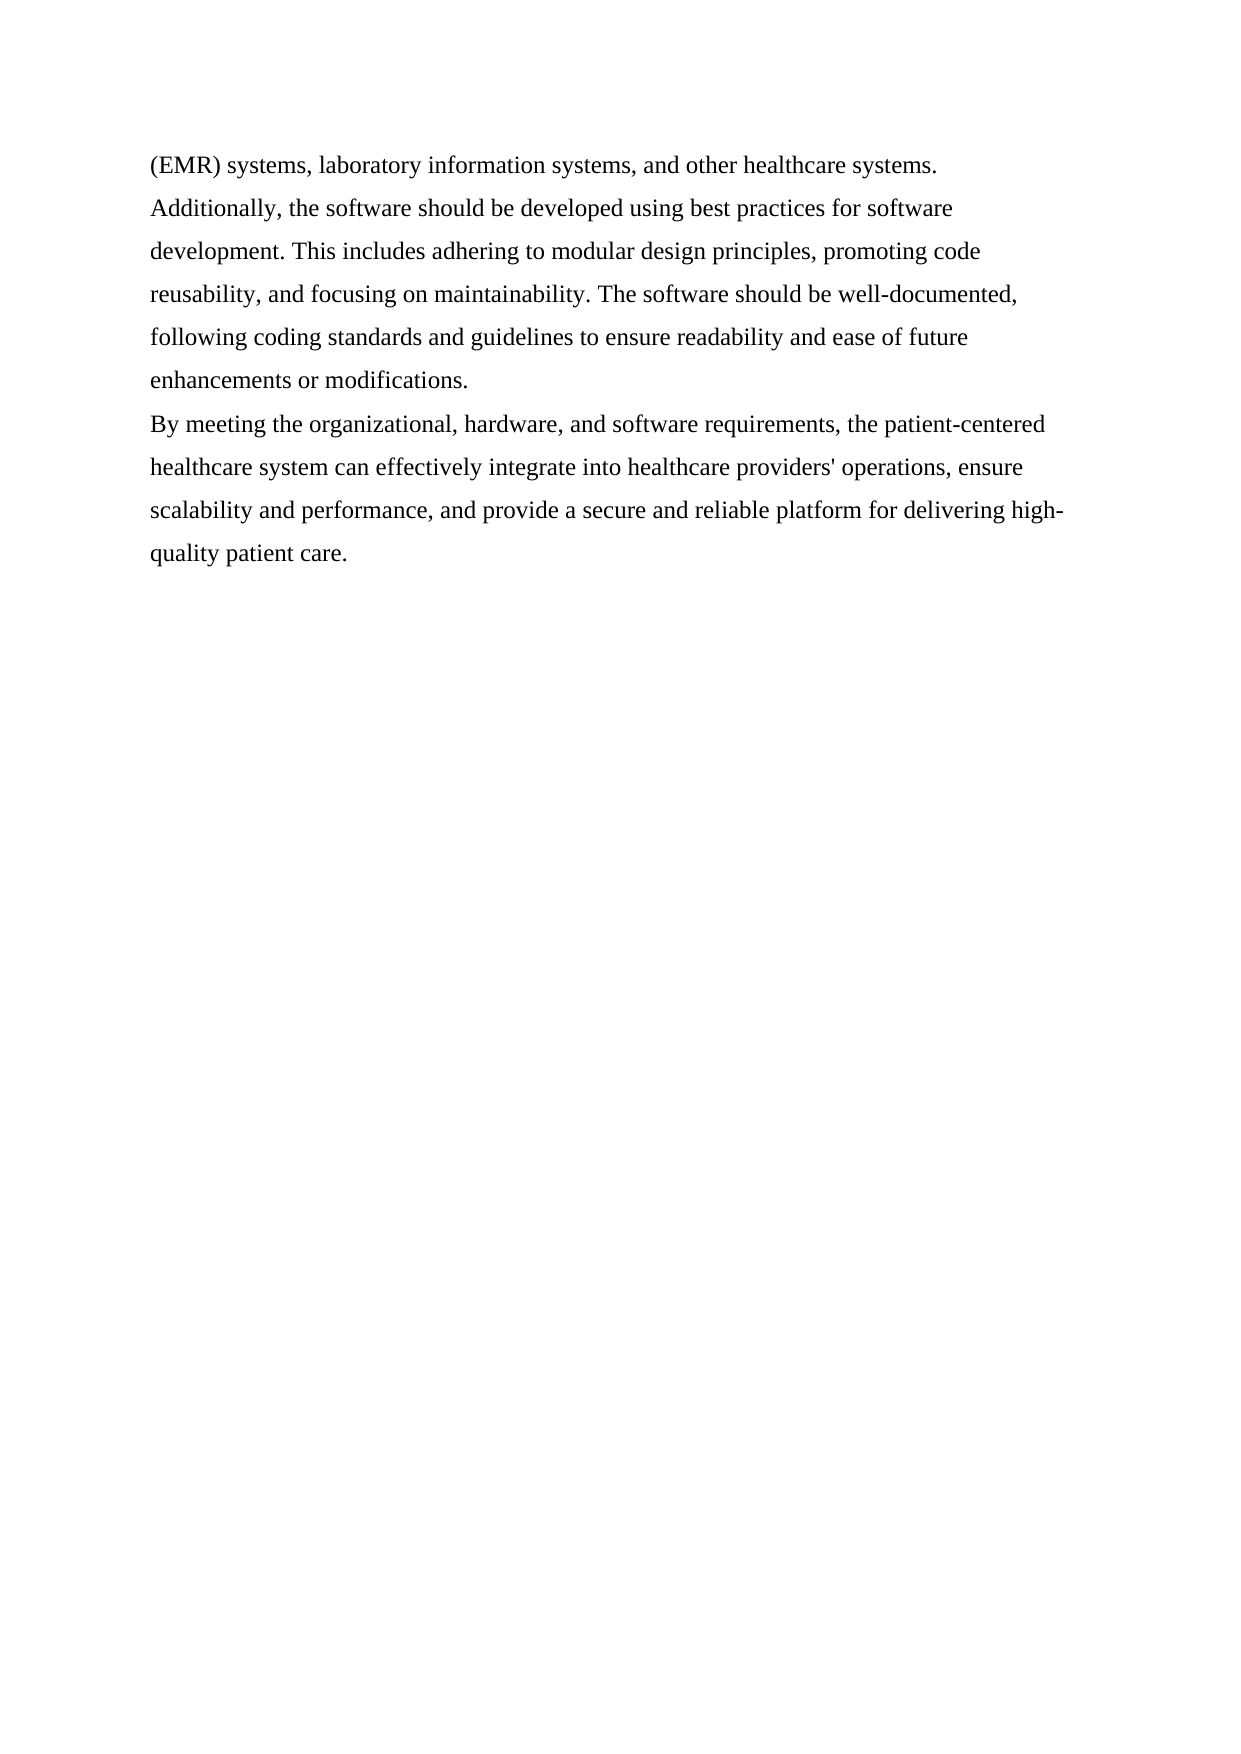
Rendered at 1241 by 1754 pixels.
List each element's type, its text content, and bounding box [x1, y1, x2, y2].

text Additionally, the software should be developed using best practices for software development. This includes adhering to modular design principles, promoting code reusability, and focusing on maintainability. The software should be well-documented, following coding standards and guidelines to ensure readability and ease of future enhancements or modifications. [150, 193, 1090, 394]
text By meeting the organizational, hardware, and software requirements, the patient-centered healthcare system can effectively integrate into healthcare providers' operations, ensure scalability and performance, and provide a secure and reliable platform for delivering high-quality patient care. [150, 409, 1090, 567]
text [150, 150, 1090, 179]
